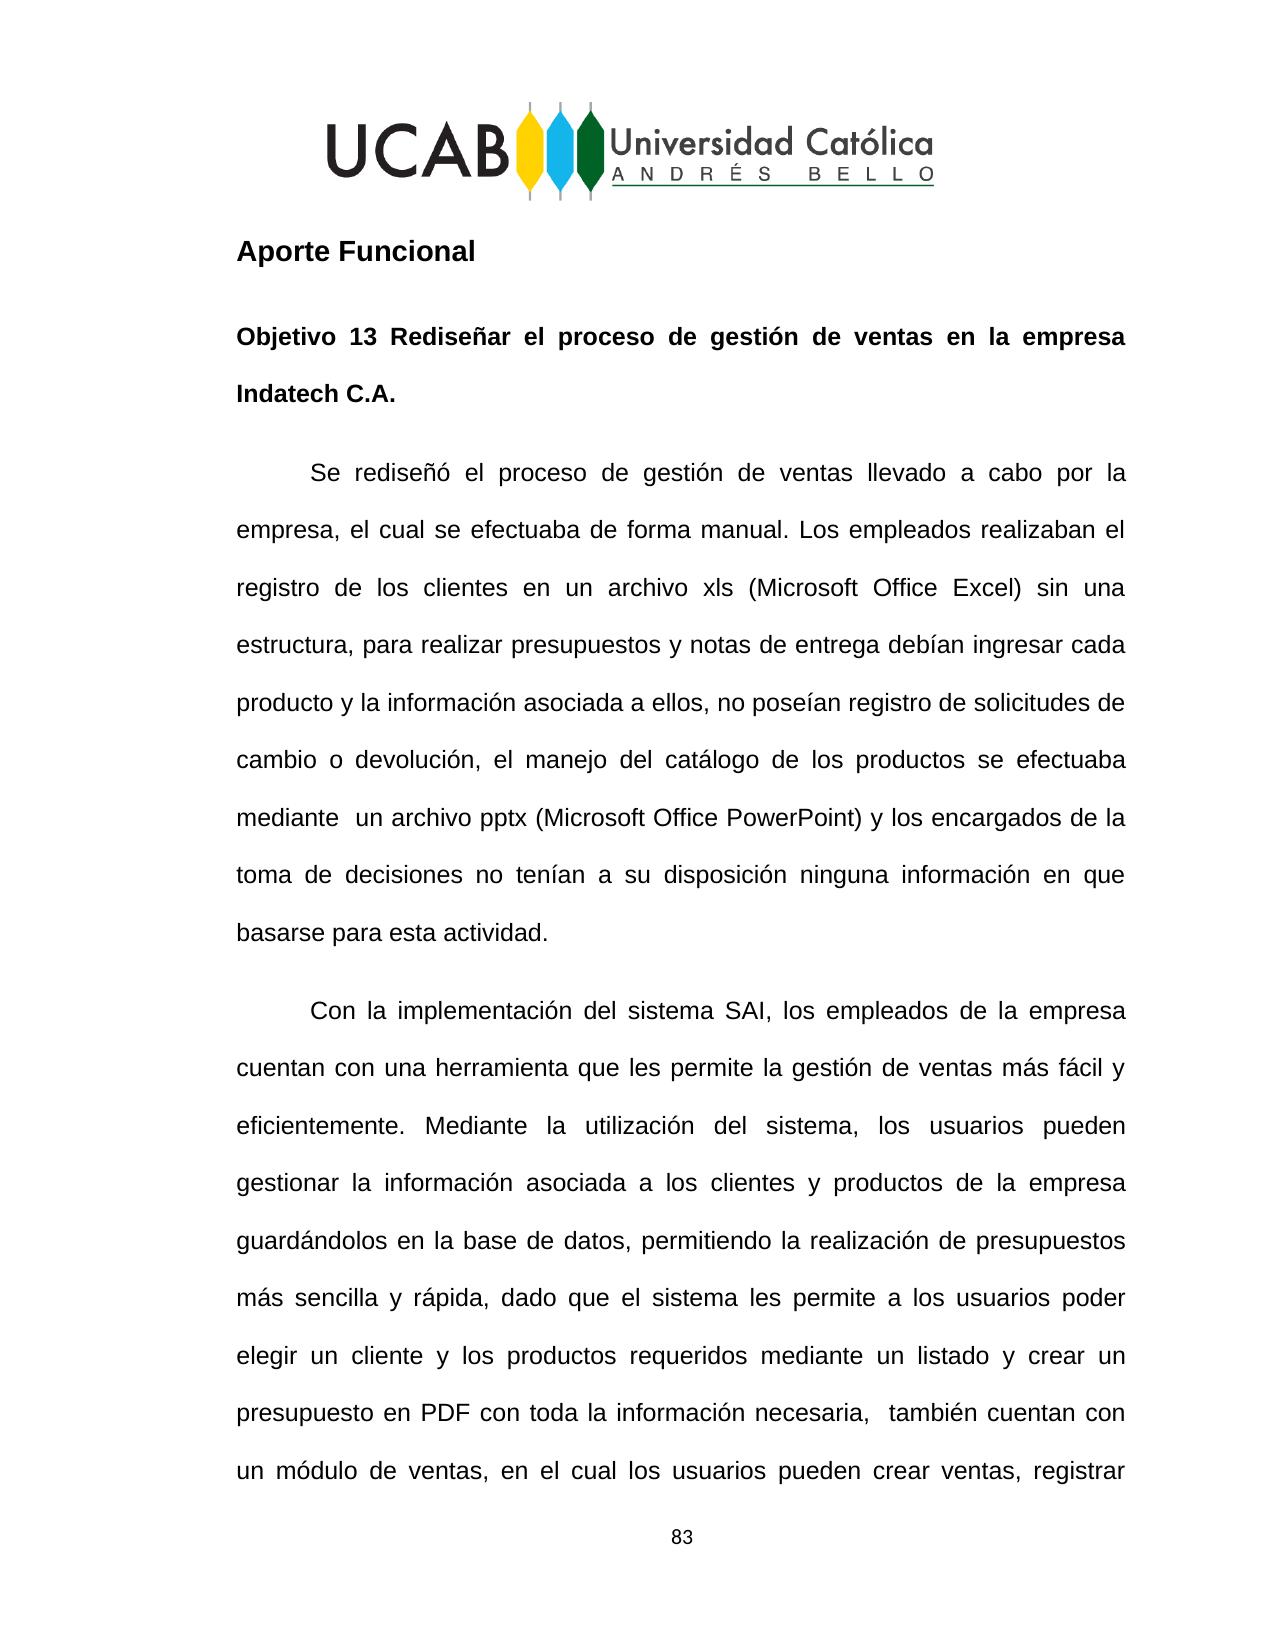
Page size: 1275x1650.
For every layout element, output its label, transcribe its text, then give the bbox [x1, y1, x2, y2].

text Objetivo 13 Rediseñar el proceso de gestión de ventas en la empresa Indatech C.A. [236, 322, 1127, 408]
text Se rediseñó el proceso de gestión de ventas llevado a cabo por la empresa, el cual se efectuaba de forma manual. Los empleados realizaban el registro de los clientes en un archivo xls (Microsoft Office Excel) sin una estructura, para realizar presupuestos y notas de entrega debían ingresar cada producto y la información asociada a ellos, no poseían registro de solicitudes de cambio o devolución, el manejo del catálogo de los productos se efectuaba mediante un archivo pptx (Microsoft Office PowerPoint) y los encargados de la toma de decisiones no tenían a su disposición ninguna información en que basarse para esta actividad. [236, 458, 1127, 946]
text Aporte Funcional [236, 234, 1127, 267]
picture [327, 102, 934, 201]
